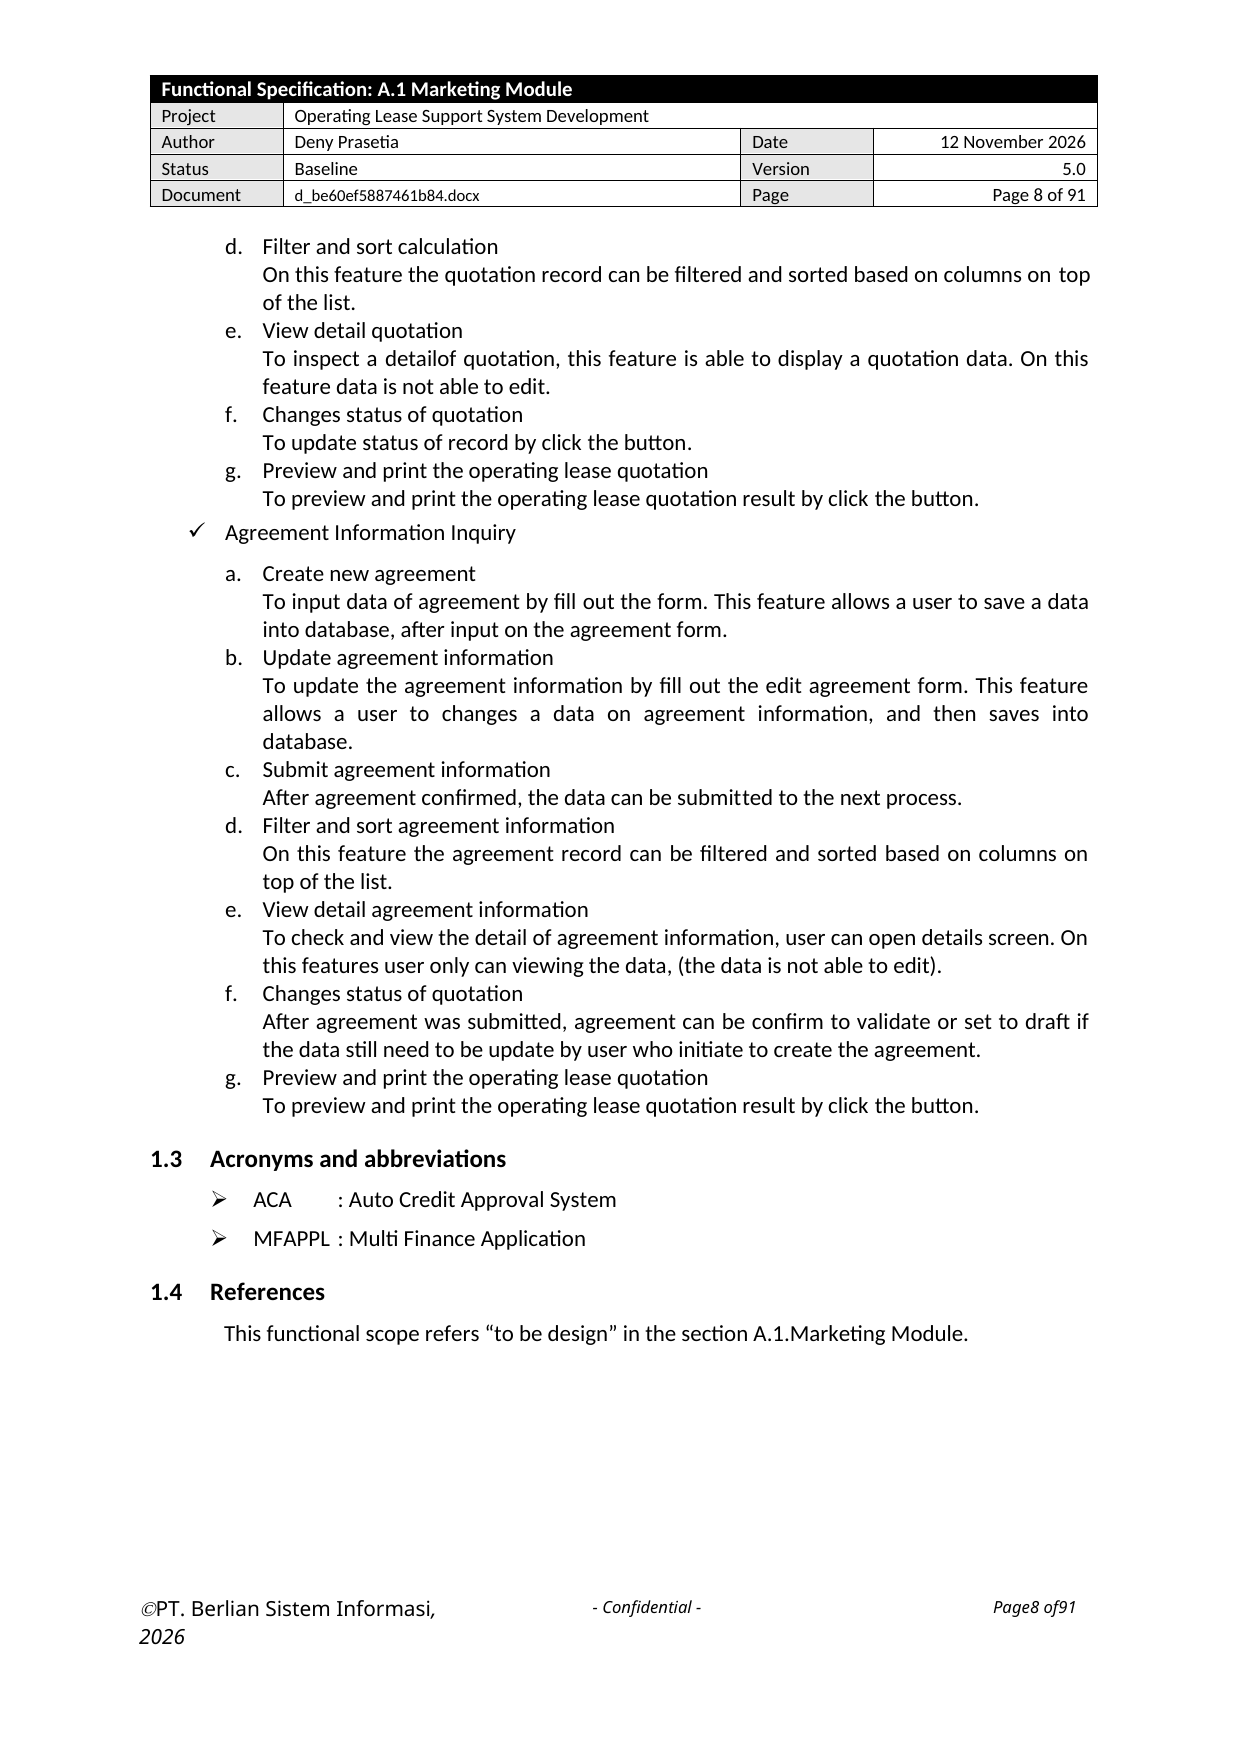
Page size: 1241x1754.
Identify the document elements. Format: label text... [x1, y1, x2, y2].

list Preview and print the operating lease quotation [225, 1063, 1090, 1091]
list Submit agreement information [225, 755, 1090, 783]
text On this feature the quotation record can be filtered and sorted based on columns on top of the list. [262, 260, 1090, 316]
subtitle References [150, 1277, 1090, 1307]
text This functional scope refers “to be design” in the section A.1.Marketing Module. [150, 1319, 1090, 1348]
list Changes status of quotation [225, 979, 1090, 1007]
text After agreement was submitted, agreement can be confirm to validate or set to draft if the data still need to be update by user who initiate to create the agreement. [262, 1007, 1090, 1063]
text To check and view the detail of agreement information, user can open details screen. On this features user only can viewing the data, (the data is not able to edit). [262, 923, 1090, 979]
list Filter and sort calculation [225, 232, 1090, 260]
text On this feature the agreement record can be filtered and sorted based on columns on top of the list. [262, 839, 1090, 895]
text To preview and print the operating lease quotation result by click the button. [262, 484, 1090, 512]
list Agreement Information Inquiry [187, 518, 1090, 547]
text To preview and print the operating lease quotation result by click the button. [262, 1091, 1090, 1119]
list Update agreement information [225, 643, 1090, 671]
text To inspect a detailof quotation, this feature is able to display a quotation data. On this feature data is not able to edit. [262, 344, 1090, 400]
subtitle Acronyms and abbreviations [150, 1144, 1090, 1173]
text To update status of record by click the button. [262, 428, 1090, 456]
list Preview and print the operating lease quotation [225, 456, 1090, 484]
list View detail quotation [225, 316, 1090, 344]
list Filter and sort agreement information [225, 811, 1090, 839]
list ACA : Auto Credit Approval System [210, 1186, 1090, 1212]
text To update the agreement information by fill out the edit agreement form. This feature allows a user to changes a data on agreement information, and then saves into database. [262, 671, 1090, 755]
list MFAPPL : Multi Finance Application [210, 1225, 1090, 1252]
list Create new agreement [225, 559, 1090, 587]
list View detail agreement information [225, 895, 1090, 923]
list Changes status of quotation [225, 400, 1090, 428]
text After agreement confirmed, the data can be submitted to the next process. [262, 783, 1090, 811]
text To input data of agreement by fill out the form. This feature allows a user to save a data into database, after input on the agreement form. [262, 587, 1090, 643]
